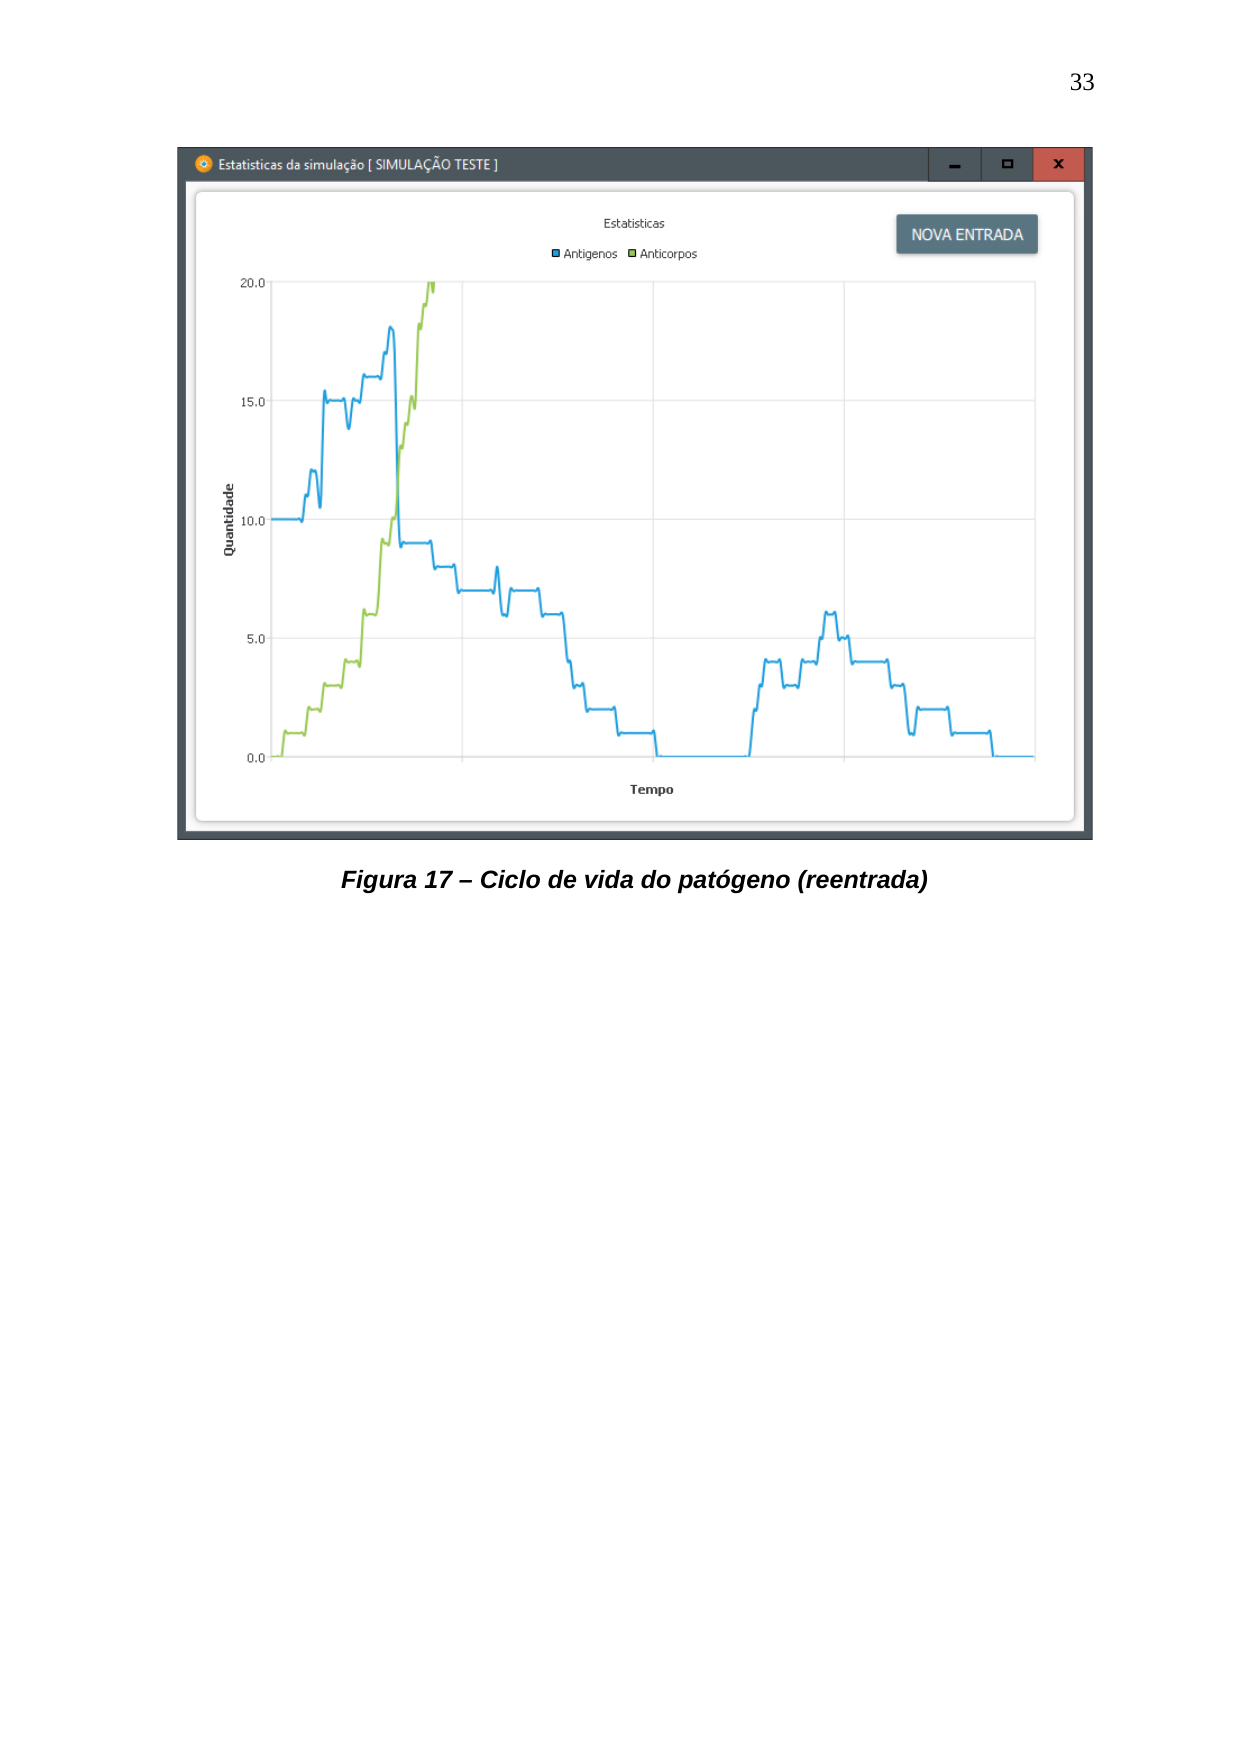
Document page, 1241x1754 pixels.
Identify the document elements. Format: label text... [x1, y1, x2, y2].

picture [177, 147, 1093, 840]
text Figura 17 – Ciclo de vida do patógeno (reentrada) [177, 866, 1094, 894]
